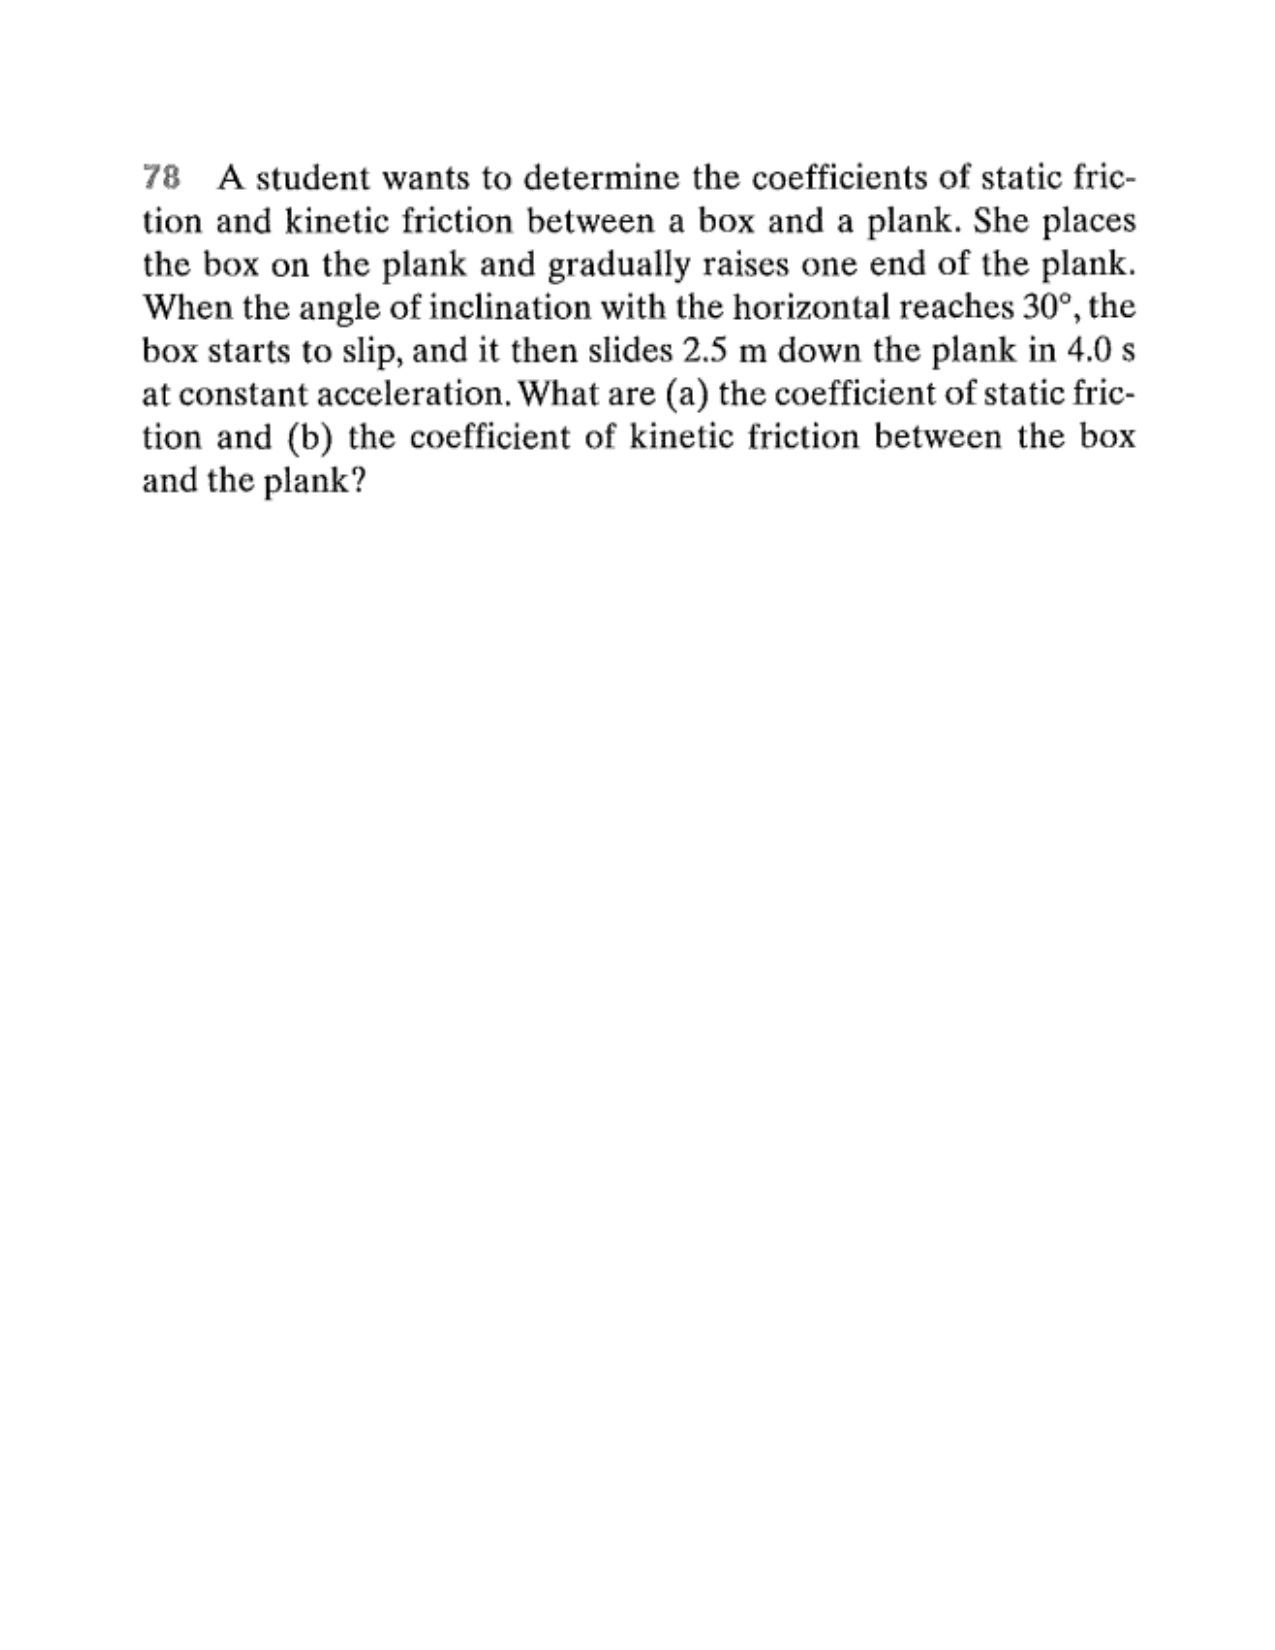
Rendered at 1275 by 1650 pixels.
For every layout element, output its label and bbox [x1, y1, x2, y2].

picture [135, 150, 1148, 512]
